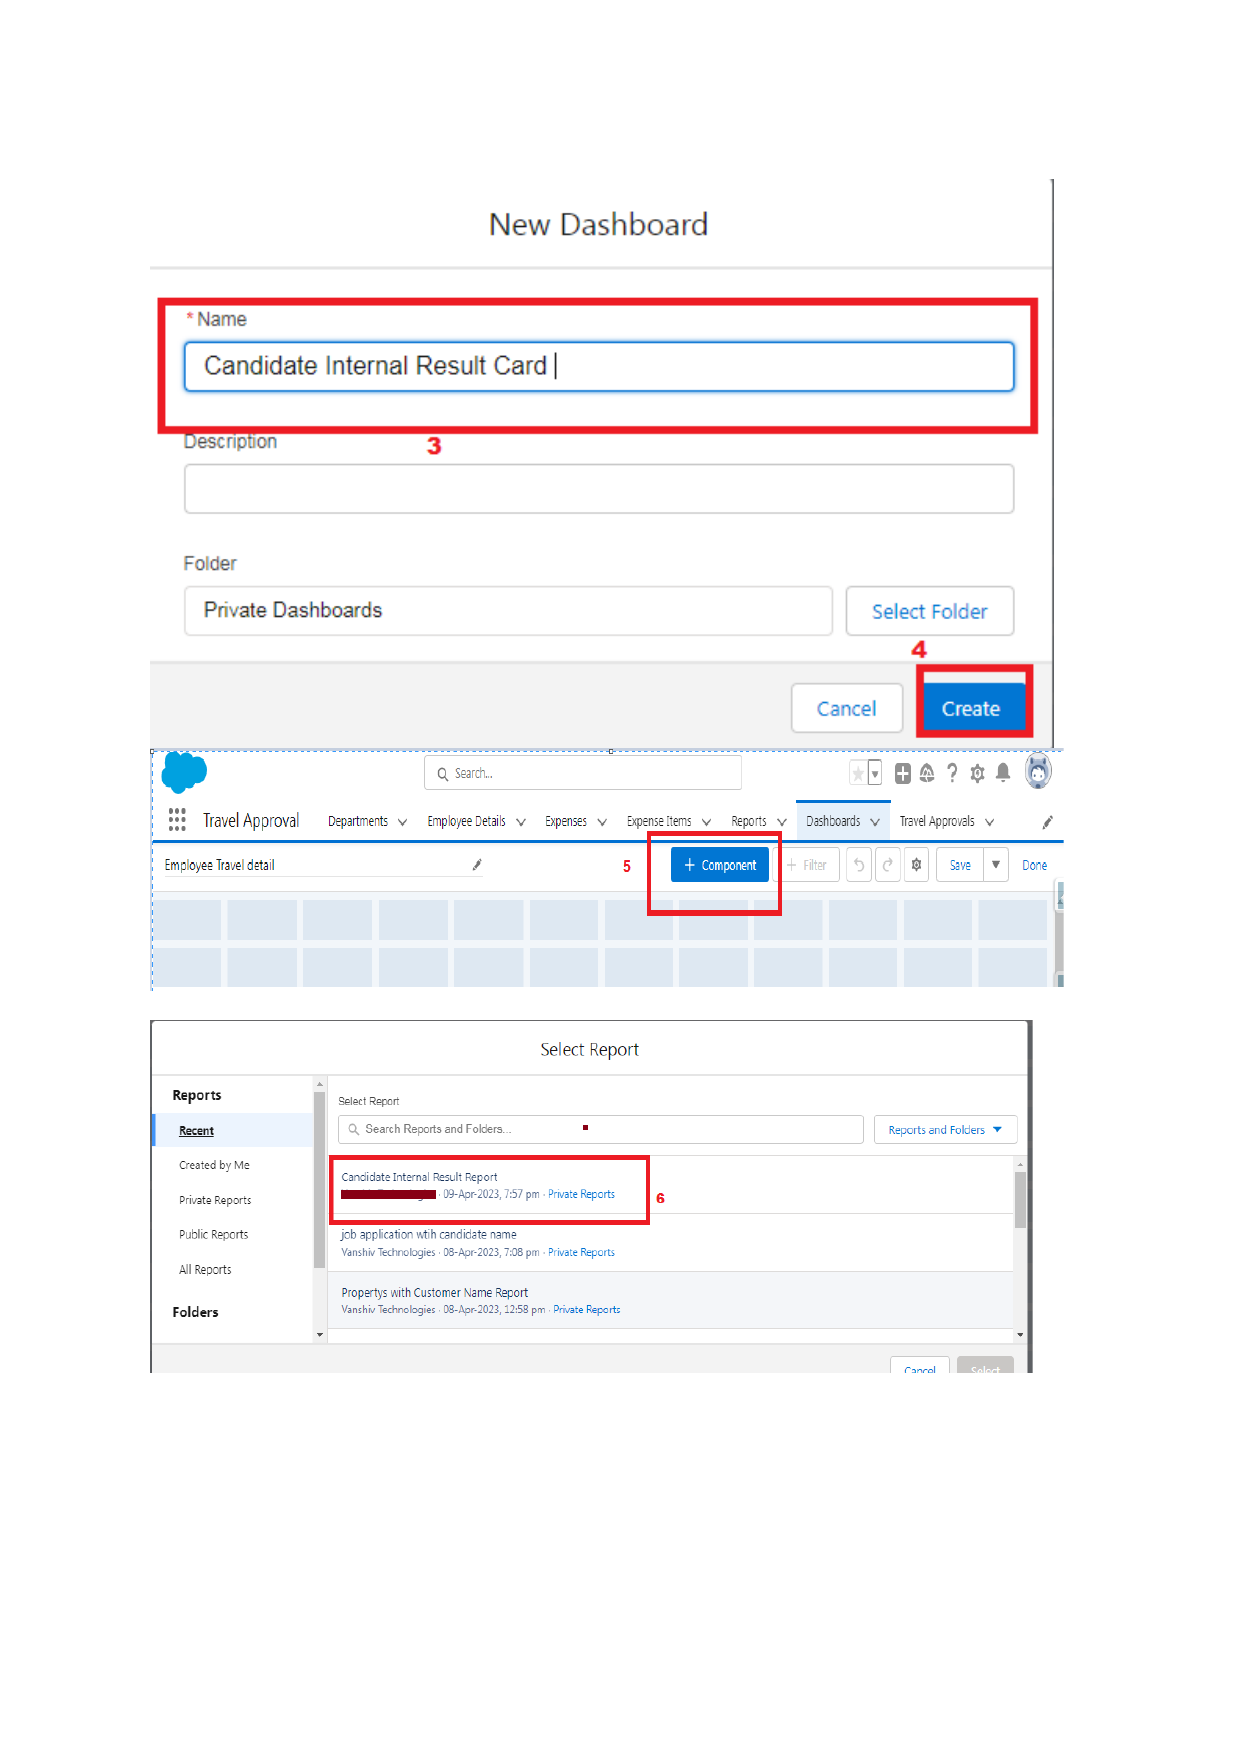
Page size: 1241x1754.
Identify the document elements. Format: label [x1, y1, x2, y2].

picture [150, 1020, 1033, 1373]
picture [150, 179, 1064, 991]
